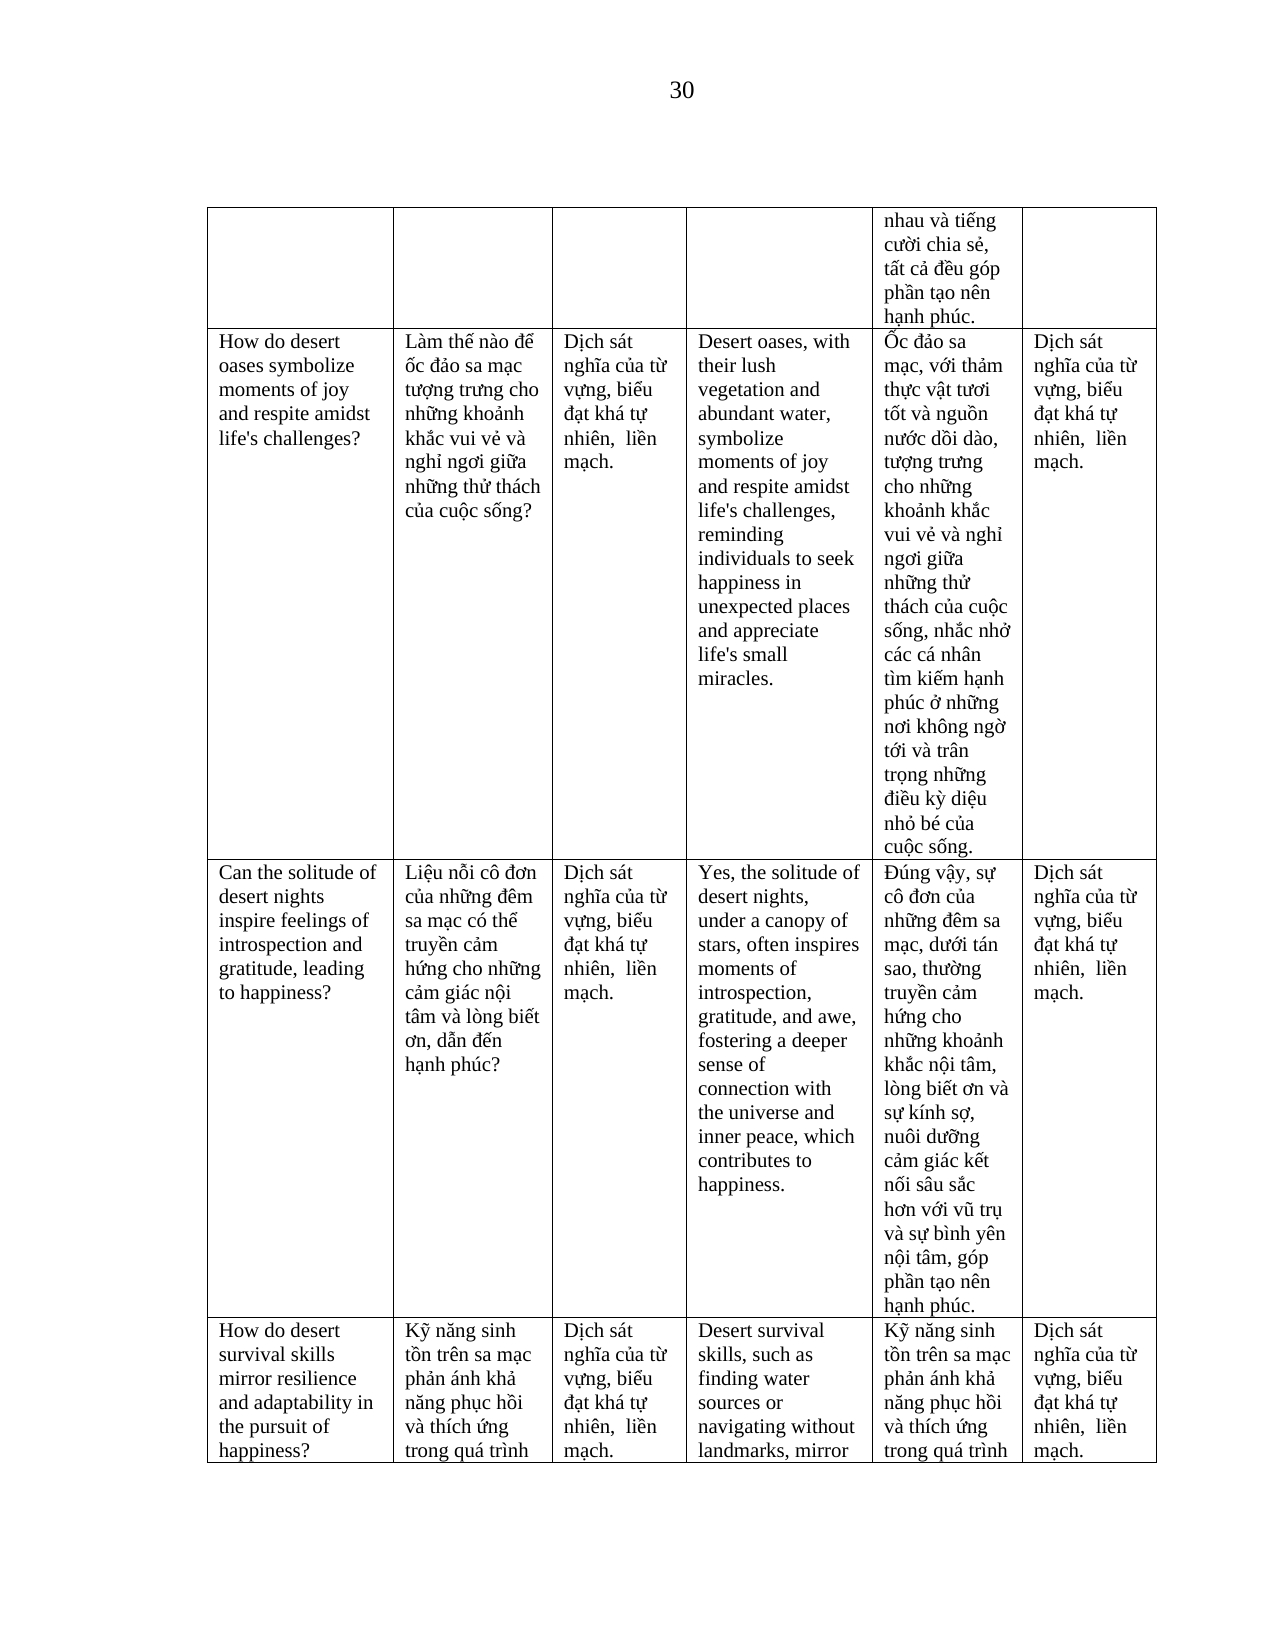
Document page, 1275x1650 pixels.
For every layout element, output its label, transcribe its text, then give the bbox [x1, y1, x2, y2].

table_cell Đúng vậy, sự cô đơn của những đêm sa mạc, dưới tán sao, thường truyền cảm hứng cho những khoảnh khắc nội tâm, lòng biết ơn và sự kính sợ, nuôi dưỡng cảm giác kết nối sâu sắc hơn với vũ trụ và sự bình yên nội tâm, góp phần tạo nên hạnh phúc. [873, 860, 1022, 1317]
table_cell Can the solitude of desert nights inspire feelings of introspection and gratitude, leading to happiness? [208, 860, 393, 1317]
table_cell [687, 208, 872, 328]
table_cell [873, 208, 1022, 328]
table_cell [873, 1318, 1022, 1462]
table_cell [208, 208, 393, 328]
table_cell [394, 1318, 552, 1462]
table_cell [553, 208, 686, 328]
table_cell Làm thế nào để ốc đảo sa mạc tượng trưng cho những khoảnh khắc vui vẻ và nghỉ ngơi giữa những thử thách của cuộc sống? [394, 329, 552, 858]
table_cell Dịch sát nghĩa của từ vựng, biểu đạt khá tự nhiên, liền mạch. [1023, 329, 1156, 858]
table_cell Dịch sát nghĩa của từ vựng, biểu đạt khá tự nhiên, liền mạch. [1023, 860, 1156, 1317]
table_cell Dịch sát nghĩa của từ vựng, biểu đạt khá tự nhiên, liền mạch. [553, 860, 686, 1317]
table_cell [208, 1318, 393, 1462]
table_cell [394, 208, 552, 328]
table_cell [1023, 208, 1156, 328]
table_cell How do desert oases symbolize moments of joy and respite amidst life's challenges? [208, 329, 393, 858]
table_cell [1023, 1318, 1156, 1462]
table_cell Yes, the solitude of desert nights, under a canopy of stars, often inspires moments of introspection, gratitude, and awe, fostering a deeper sense of connection with the universe and inner peace, which contributes to happiness. [687, 860, 872, 1317]
table_cell Desert oases, with their lush vegetation and abundant water, symbolize moments of joy and respite amidst life's challenges, reminding individuals to seek happiness in unexpected places and appreciate life's small miracles. [687, 329, 872, 858]
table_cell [553, 1318, 686, 1462]
table_cell Liệu nỗi cô đơn của những đêm sa mạc có thể truyền cảm hứng cho những cảm giác nội tâm và lòng biết ơn, dẫn đến hạnh phúc? [394, 860, 552, 1317]
table_cell Ốc đảo sa mạc, với thảm thực vật tươi tốt và nguồn nước dồi dào, tượng trưng cho những khoảnh khắc vui vẻ và nghỉ ngơi giữa những thử thách của cuộc sống, nhắc nhở các cá nhân tìm kiếm hạnh phúc ở những nơi không ngờ tới và trân trọng những điều kỳ diệu nhỏ bé của cuộc sống. [873, 329, 1022, 858]
table_cell Dịch sát nghĩa của từ vựng, biểu đạt khá tự nhiên, liền mạch. [553, 329, 686, 858]
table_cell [687, 1318, 872, 1462]
